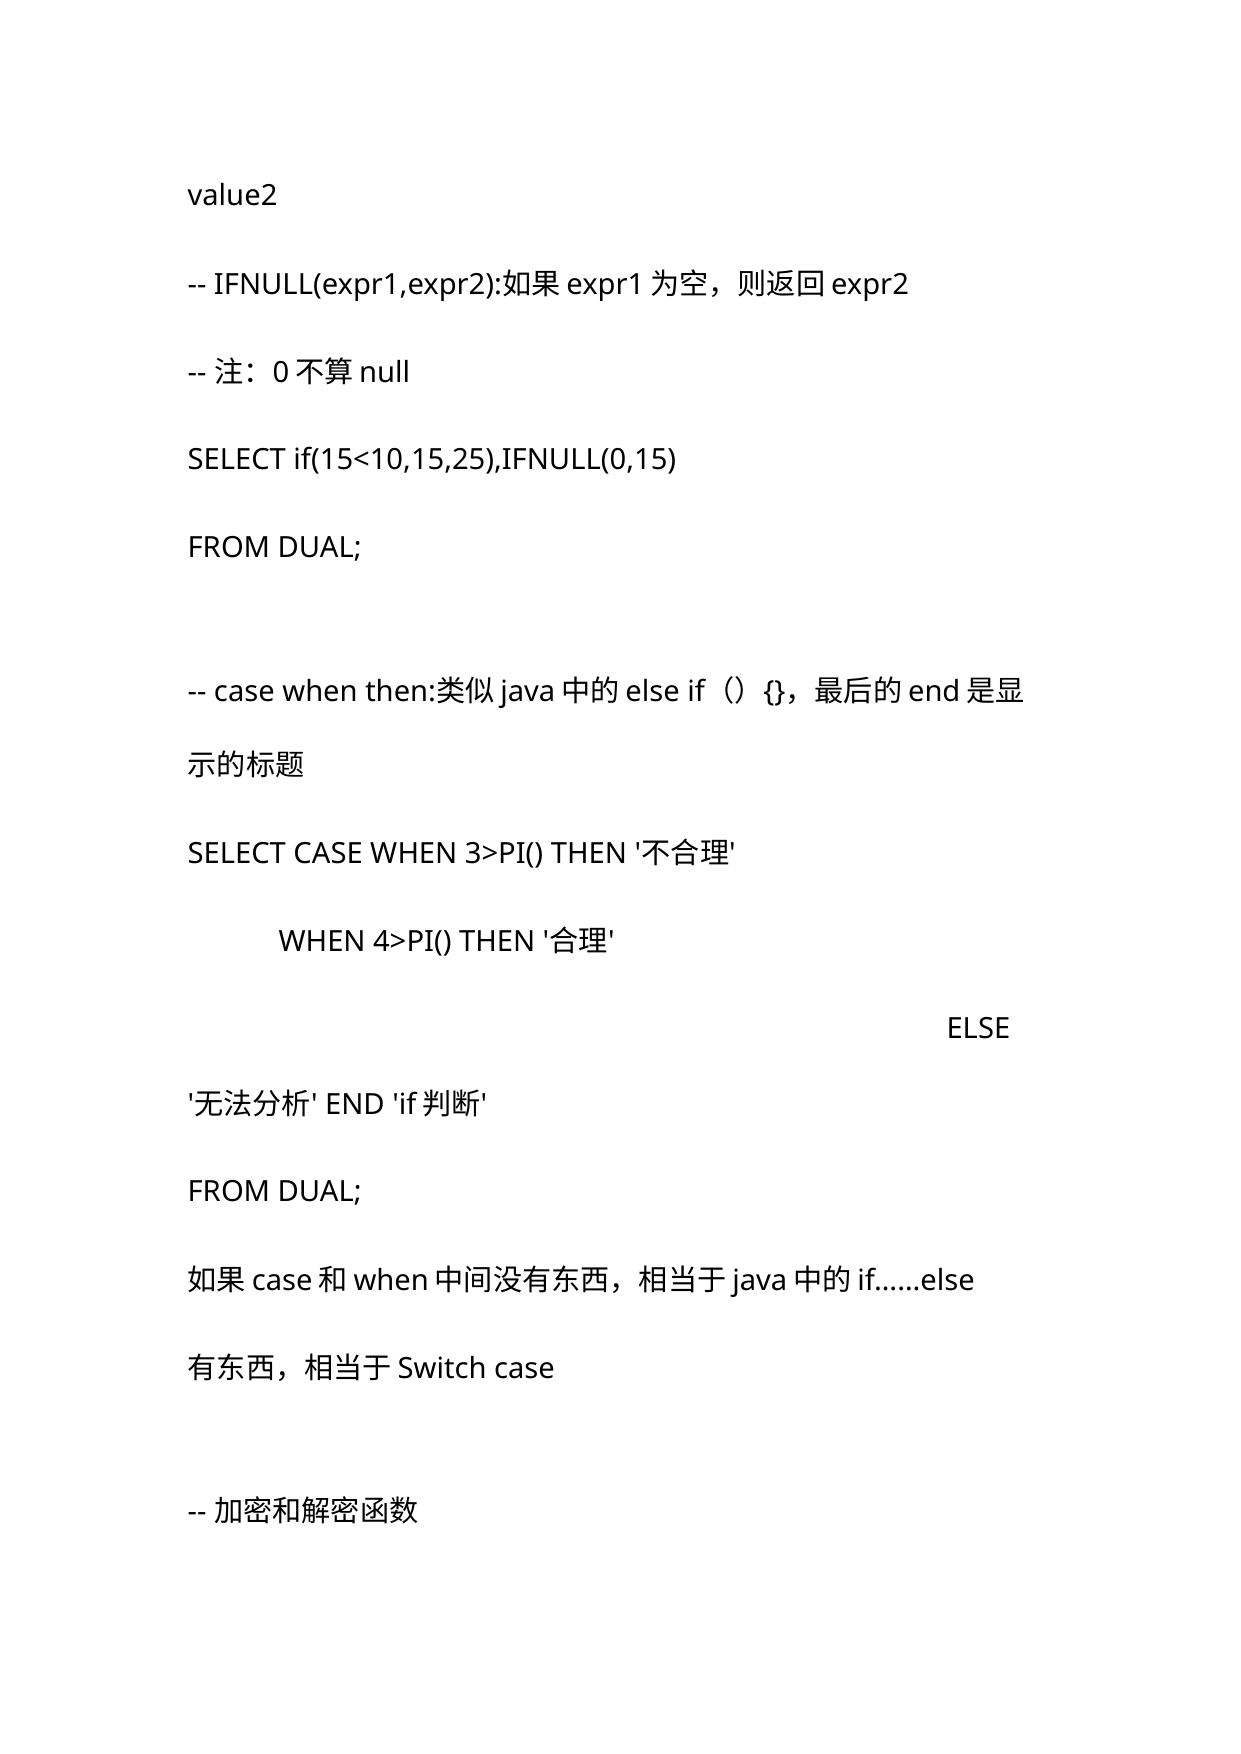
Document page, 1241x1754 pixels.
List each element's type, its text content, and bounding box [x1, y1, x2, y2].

text FROM DUAL; [187, 513, 1053, 578]
text WHEN 4>PI() THEN '合理' [187, 907, 1053, 972]
text SELECT if(15<10,15,25),IFNULL(0,15) [187, 426, 1053, 491]
text 如果case和when中间没有东西，相当于java中的if……else [187, 1245, 1053, 1310]
text 有东西，相当于Switch case [187, 1333, 1053, 1398]
text -- case when then:类似java中的else if（）{}，最后的end是显示的标题 [187, 656, 1053, 796]
text SELECT CASE WHEN 3>PI() THEN '不合理' [187, 818, 1053, 883]
text -- 注：0不算null [187, 338, 1053, 403]
text -- 加密和解密函数 [187, 1476, 1053, 1541]
text ELSE '无法分析' END 'if判断' [187, 994, 1053, 1134]
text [187, 162, 1053, 227]
text -- IFNULL(expr1,expr2):如果expr1为空，则返回expr2 [187, 249, 1053, 314]
text FROM DUAL; [187, 1157, 1053, 1222]
